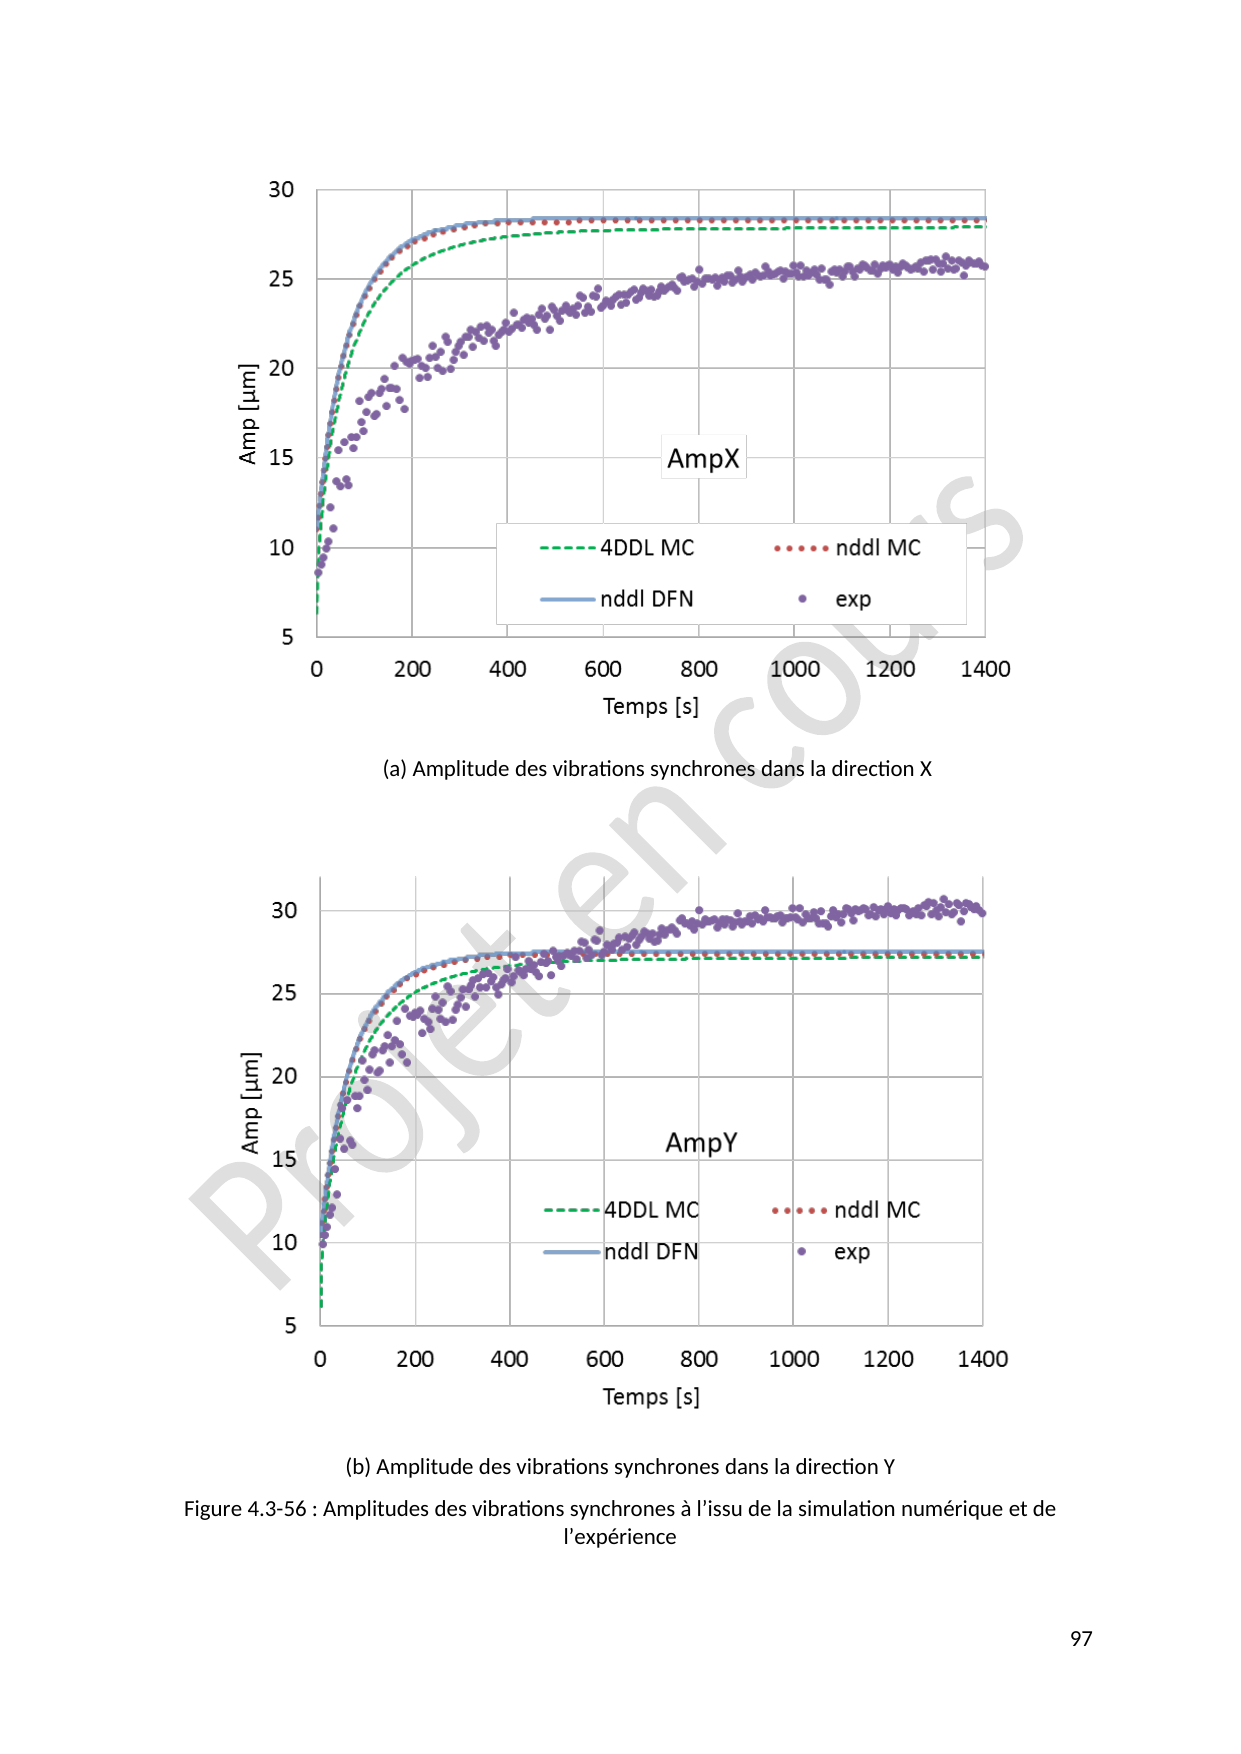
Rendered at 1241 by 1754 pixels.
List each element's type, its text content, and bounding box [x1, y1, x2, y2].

text (a) Amplitude des vibrations synchrones dans la direction X [148, 754, 1093, 782]
picture [201, 838, 1040, 1439]
text (b) Amplitude des vibrations synchrones dans la direction Y [148, 1452, 1093, 1480]
picture [205, 147, 1035, 741]
